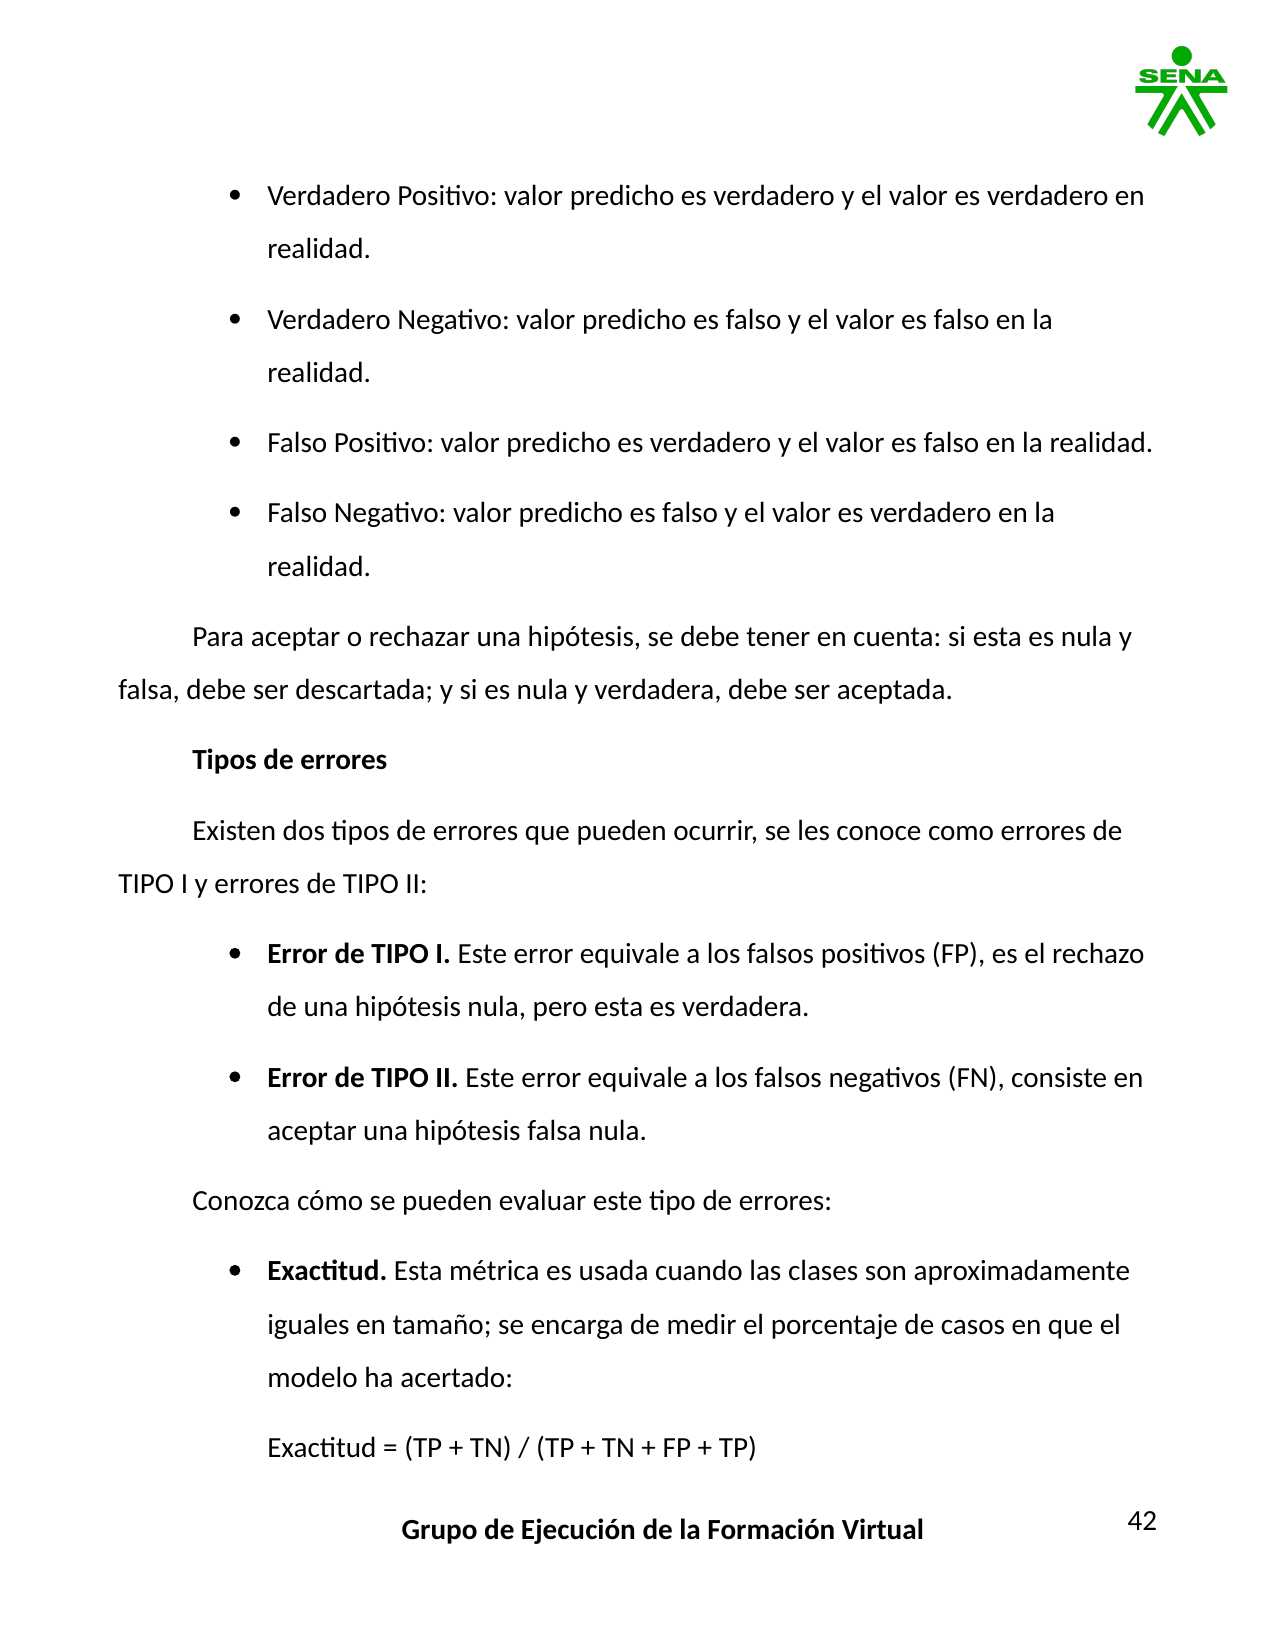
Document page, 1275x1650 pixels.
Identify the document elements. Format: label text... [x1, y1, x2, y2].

list Verdadero Negativo: valor predicho es falso y el valor es falso en la realidad. [230, 301, 1157, 390]
picture [1135, 46, 1228, 136]
list Error de TIPO I. Este error equivale a los falsos positivos (FP), es el rechazo de una hipótesis nula, pero esta es verdadera. [230, 935, 1157, 1024]
text Tipos de errores [118, 741, 1157, 777]
text Existen dos tipos de errores que pueden ocurrir, se les conoce como errores de TIPO I y errores de TIPO II: [118, 812, 1157, 901]
text Conozca cómo se pueden evaluar este tipo de errores: [118, 1182, 1157, 1218]
list Falso Positivo: valor predicho es verdadero y el valor es falso en la realidad. [230, 424, 1157, 460]
list Exactitud = (TP + TN) / (TP + TN + FP + TP) [267, 1429, 1157, 1465]
text Para aceptar o rechazar una hipótesis, se debe tener en cuenta: si esta es nula y falsa, debe ser descartada; y si es nula y verdadera, debe ser aceptada. [118, 618, 1157, 707]
list Verdadero Positivo: valor predicho es verdadero y el valor es verdadero en realidad. [230, 177, 1157, 266]
list Error de TIPO II. Este error equivale a los falsos negativos (FN), consiste en aceptar una hipótesis falsa nula. [230, 1059, 1157, 1148]
list Exactitud. Esta métrica es usada cuando las clases son aproximadamente iguales en tamaño; se encarga de medir el porcentaje de casos en que el modelo ha acertado: [230, 1252, 1157, 1395]
list Falso Negativo: valor predicho es falso y el valor es verdadero en la realidad. [230, 494, 1157, 583]
